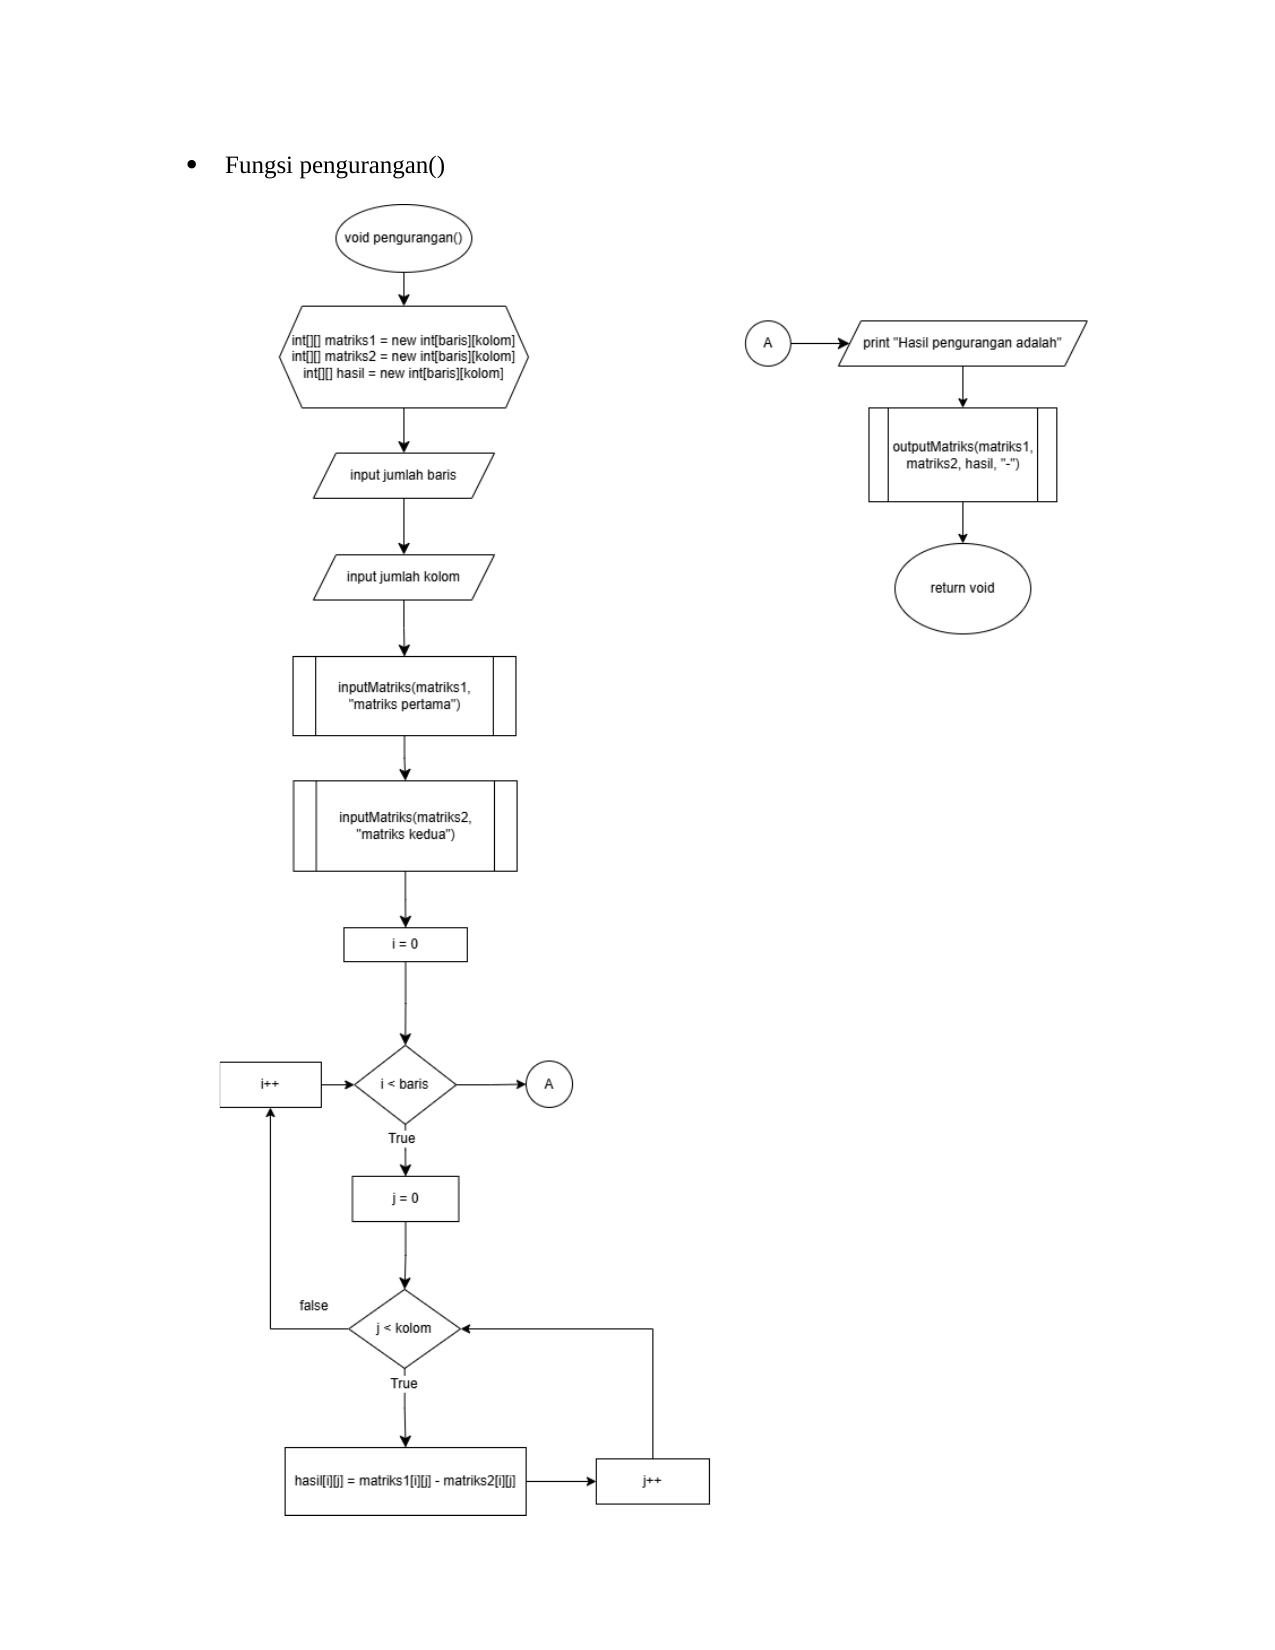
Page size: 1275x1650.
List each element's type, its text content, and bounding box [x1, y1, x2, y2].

picture [219, 204, 1088, 1516]
list Fungsi pengurangan() [187, 150, 1125, 179]
